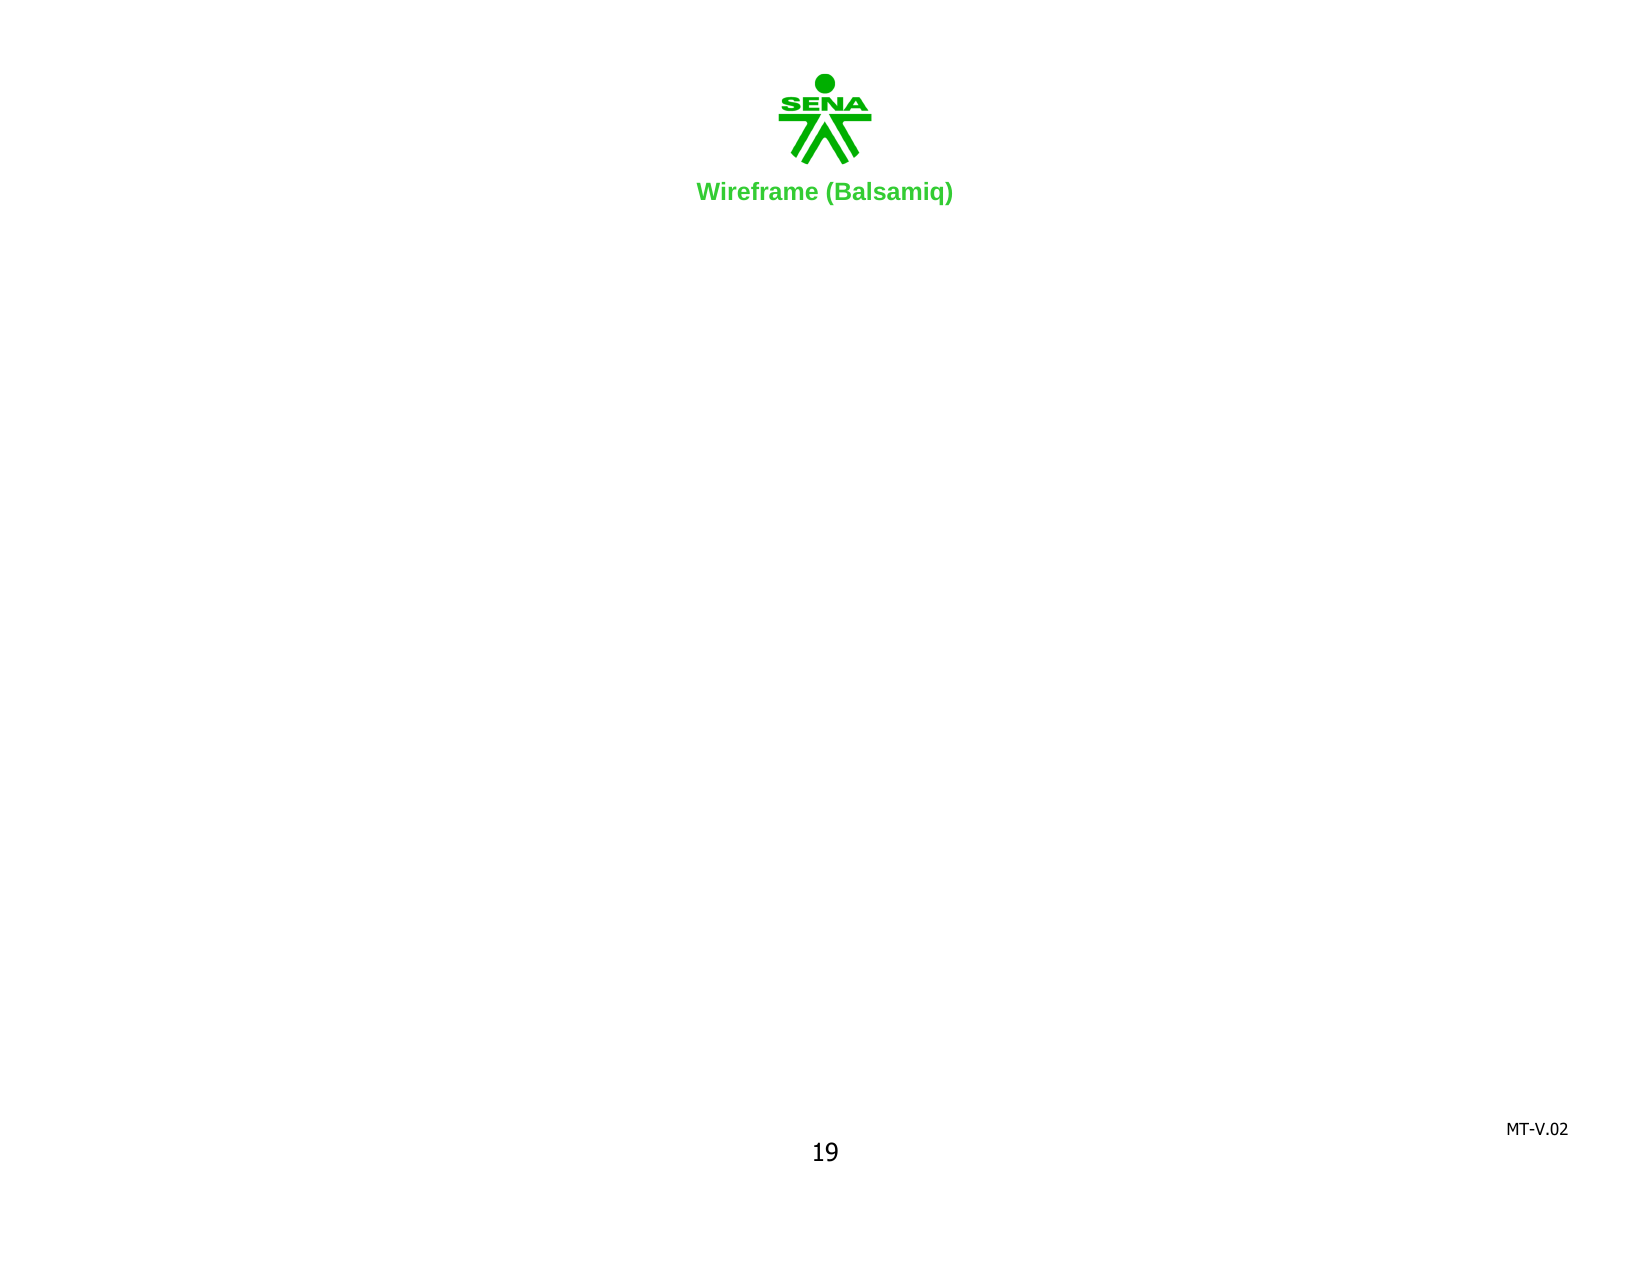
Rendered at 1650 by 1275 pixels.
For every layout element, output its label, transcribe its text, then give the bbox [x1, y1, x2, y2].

text Wireframe (Balsamiq) [148, 177, 1502, 206]
picture [778, 73, 872, 165]
